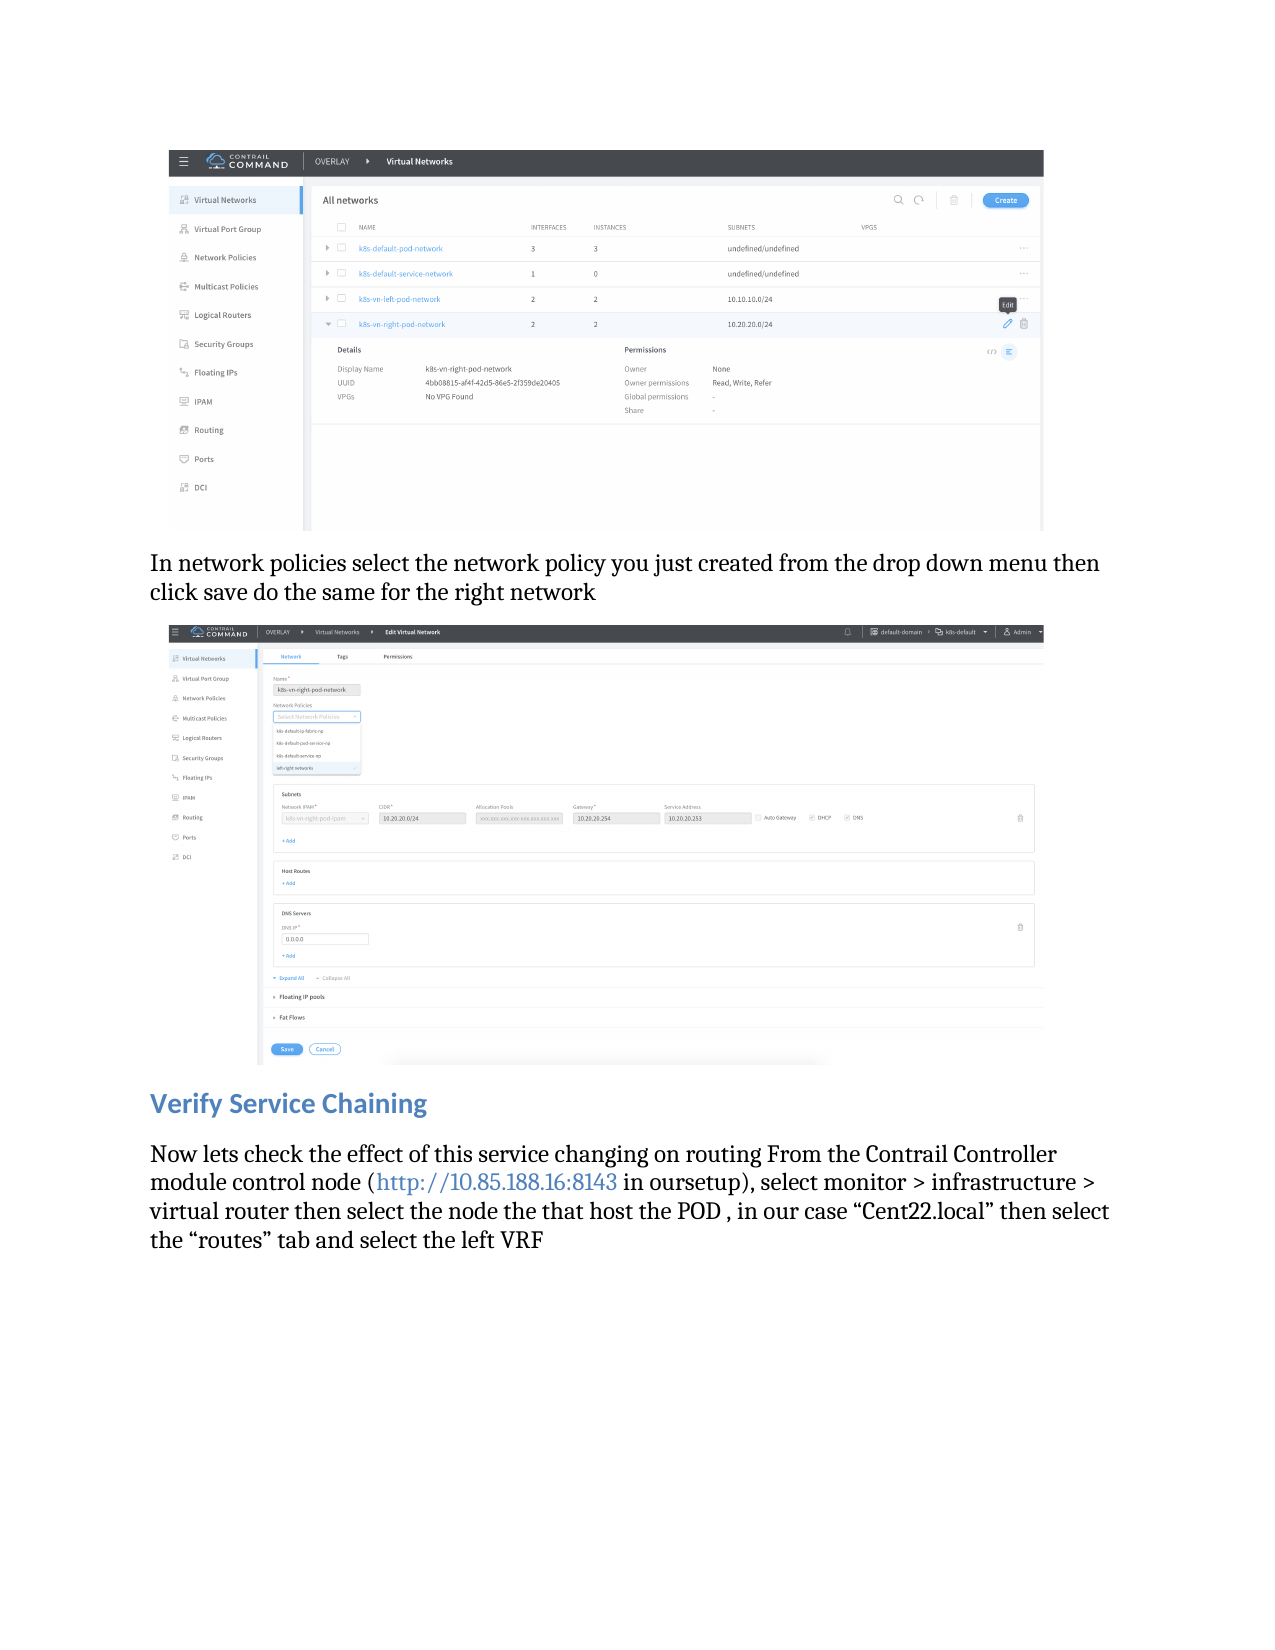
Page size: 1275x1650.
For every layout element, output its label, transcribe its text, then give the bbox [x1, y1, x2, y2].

subtitle Verify Service Chaining [150, 1085, 1125, 1121]
text Now lets check the effect of this service changing on routing From the Contrail Controller module control node (http://10.85.188.16:8143 in oursetup), select monitor > infrastructure > virtual router then select the node the that host the POD , in our case “Cent22.local” then select the “routes” tab and select the left VRF [150, 1139, 1125, 1254]
picture [168, 625, 1044, 1065]
text In network policies select the network policy you just created from the drop down menu then click save do the same for the right network [150, 549, 1125, 607]
picture [168, 150, 1044, 531]
